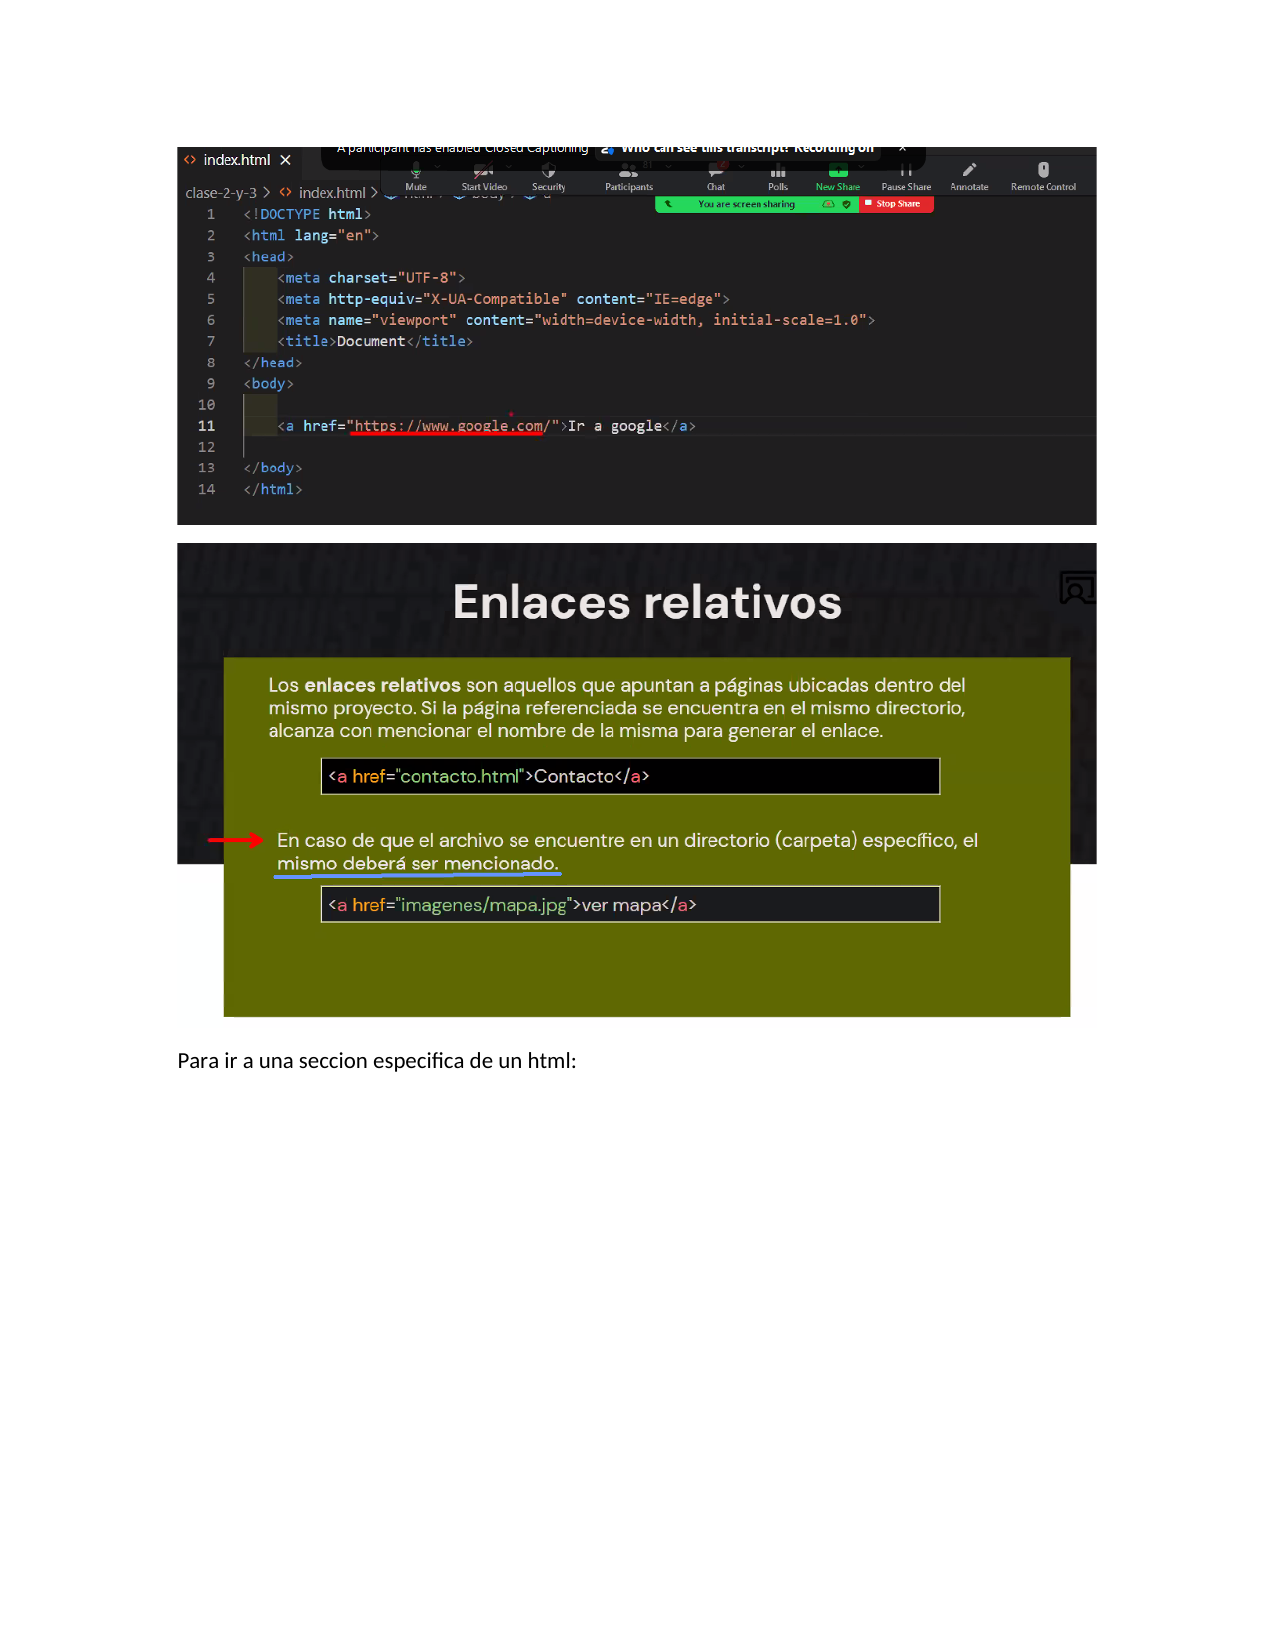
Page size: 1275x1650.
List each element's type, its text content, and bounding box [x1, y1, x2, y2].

text Para ir a una seccion especifica de un html: [177, 1046, 1098, 1074]
picture [177, 147, 1097, 525]
picture [177, 543, 1097, 1028]
